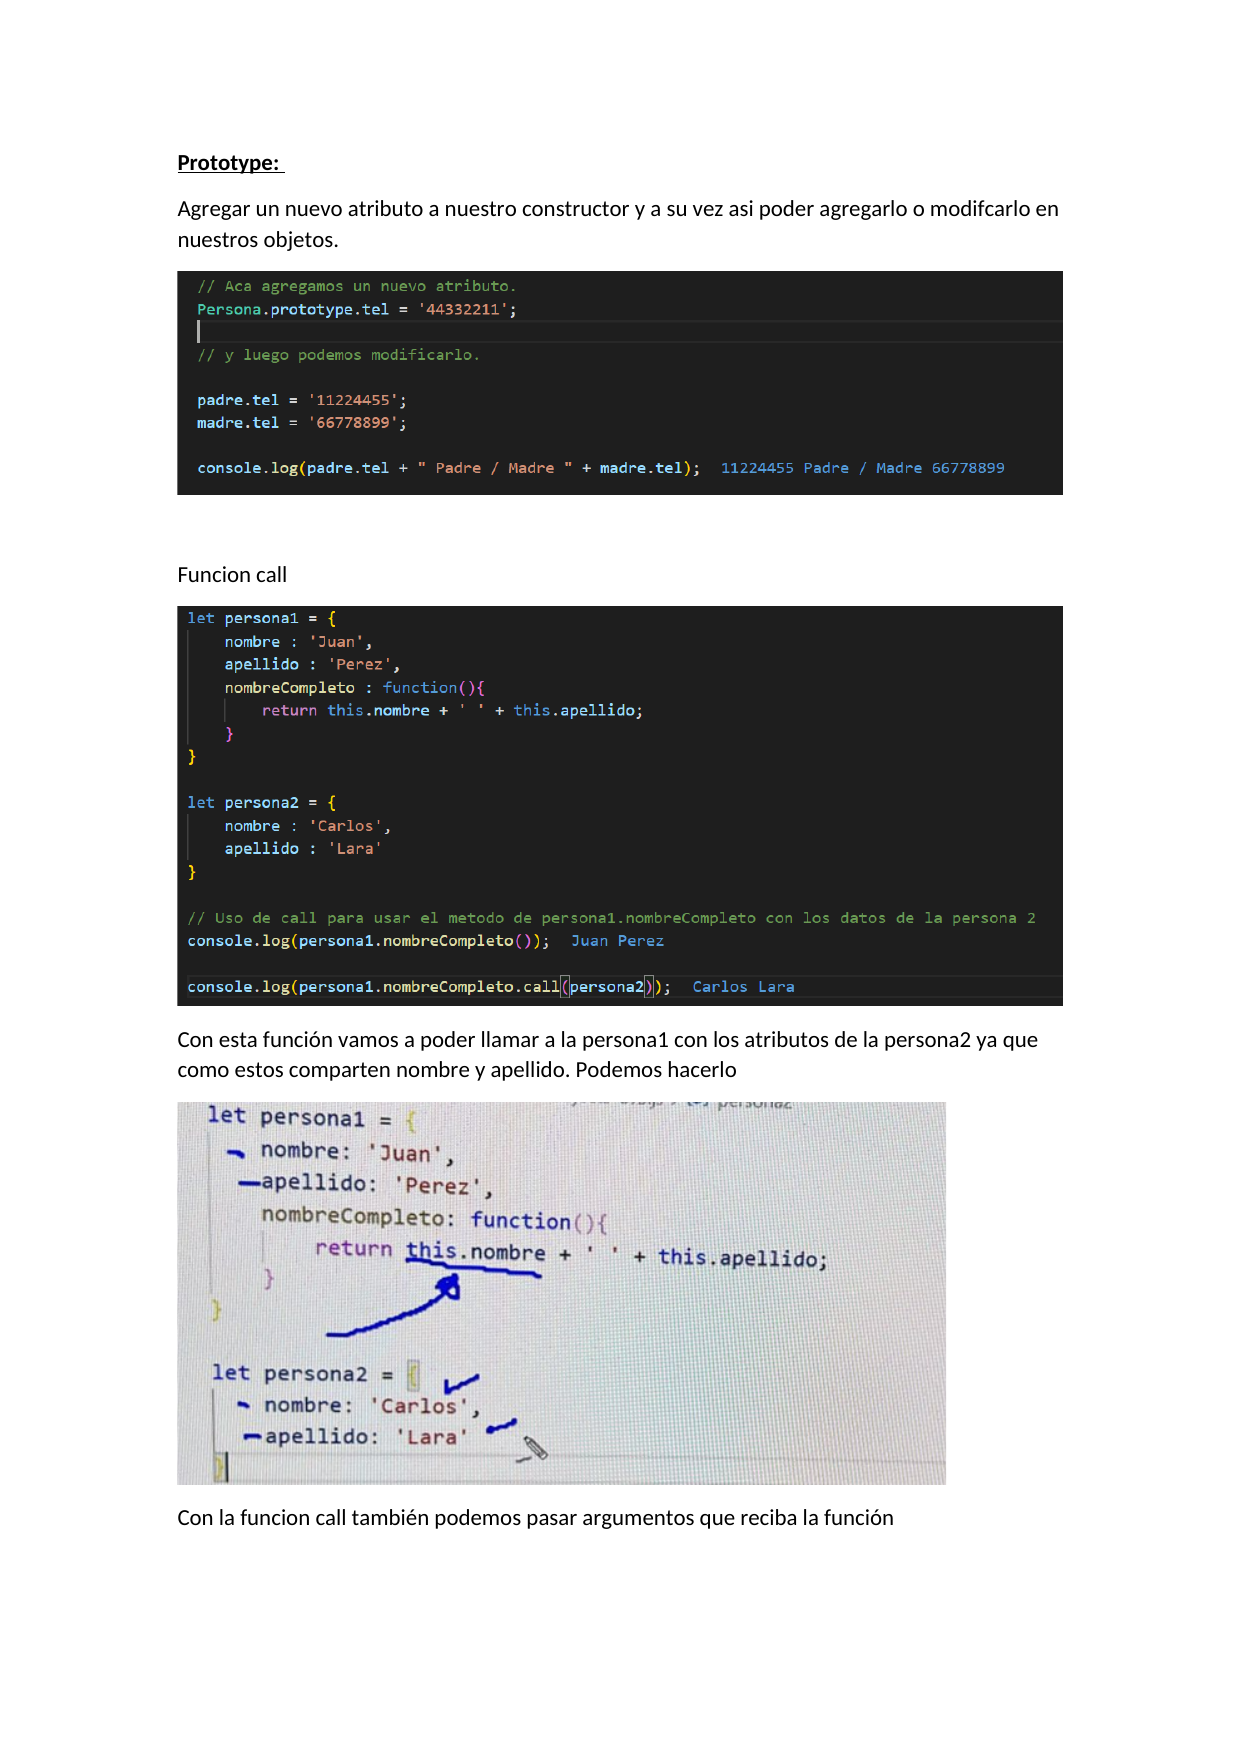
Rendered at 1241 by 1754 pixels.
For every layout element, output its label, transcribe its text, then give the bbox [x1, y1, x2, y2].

text Prototype: [177, 148, 1063, 176]
text Agregar un nuevo atributo a nuestro constructor y a su vez asi poder agregarlo o modifcarlo en nuestros objetos. [177, 194, 1063, 253]
picture [177, 1102, 947, 1485]
picture [177, 271, 1063, 495]
text Con esta función vamos a poder llamar a la persona1 con los atributos de la persona2 ya que como estos comparten nombre y apellido. Podemos hacerlo [177, 1025, 1063, 1083]
text Funcion call [177, 560, 1063, 588]
text Con la funcion call también podemos pasar argumentos que reciba la función [177, 1503, 1063, 1531]
picture [177, 606, 1063, 1006]
